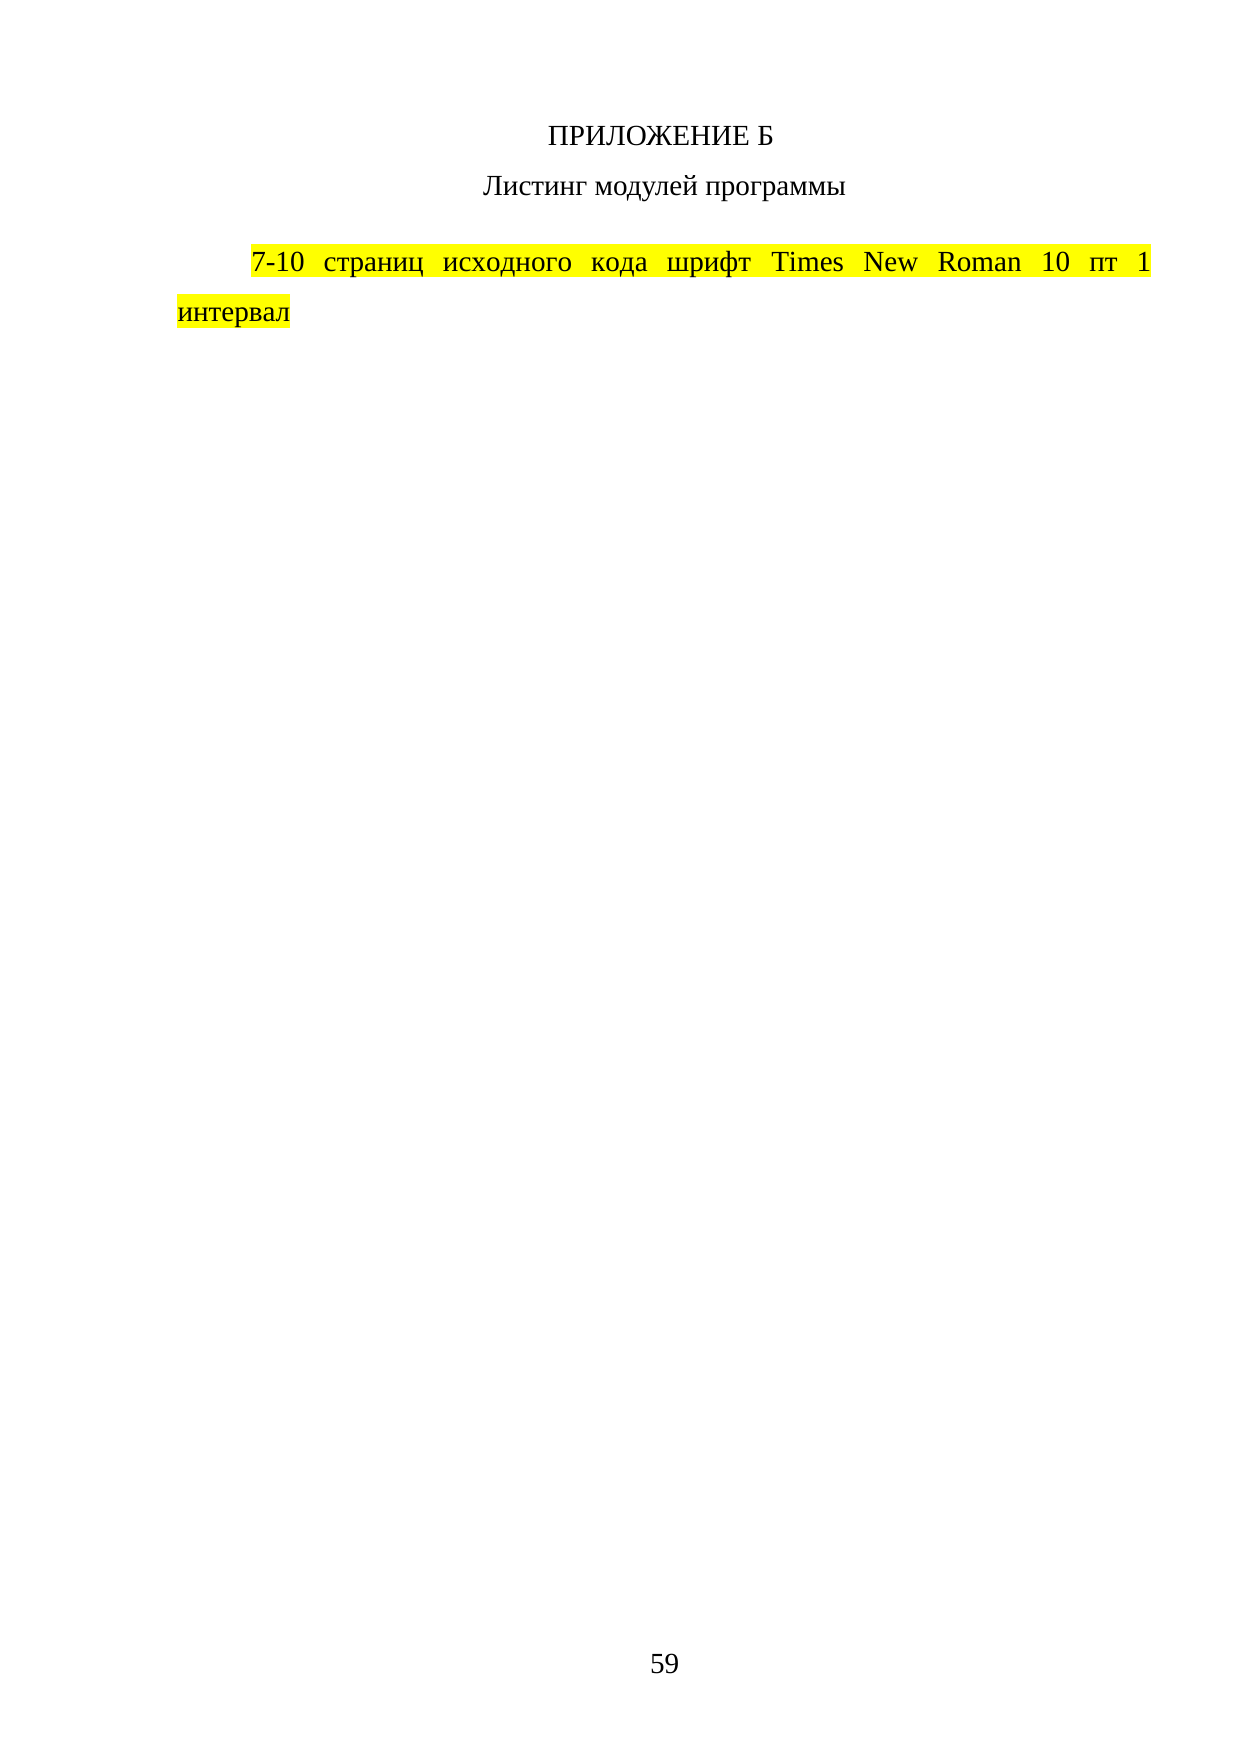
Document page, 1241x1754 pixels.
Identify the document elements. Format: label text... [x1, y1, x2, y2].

list ПРИЛОЖЕНИЕ Б Листинг модулей программы [177, 118, 1152, 202]
text 7-10 страниц исходного кода шрифт Times New Roman 10 пт 1 интервал [177, 244, 1152, 328]
